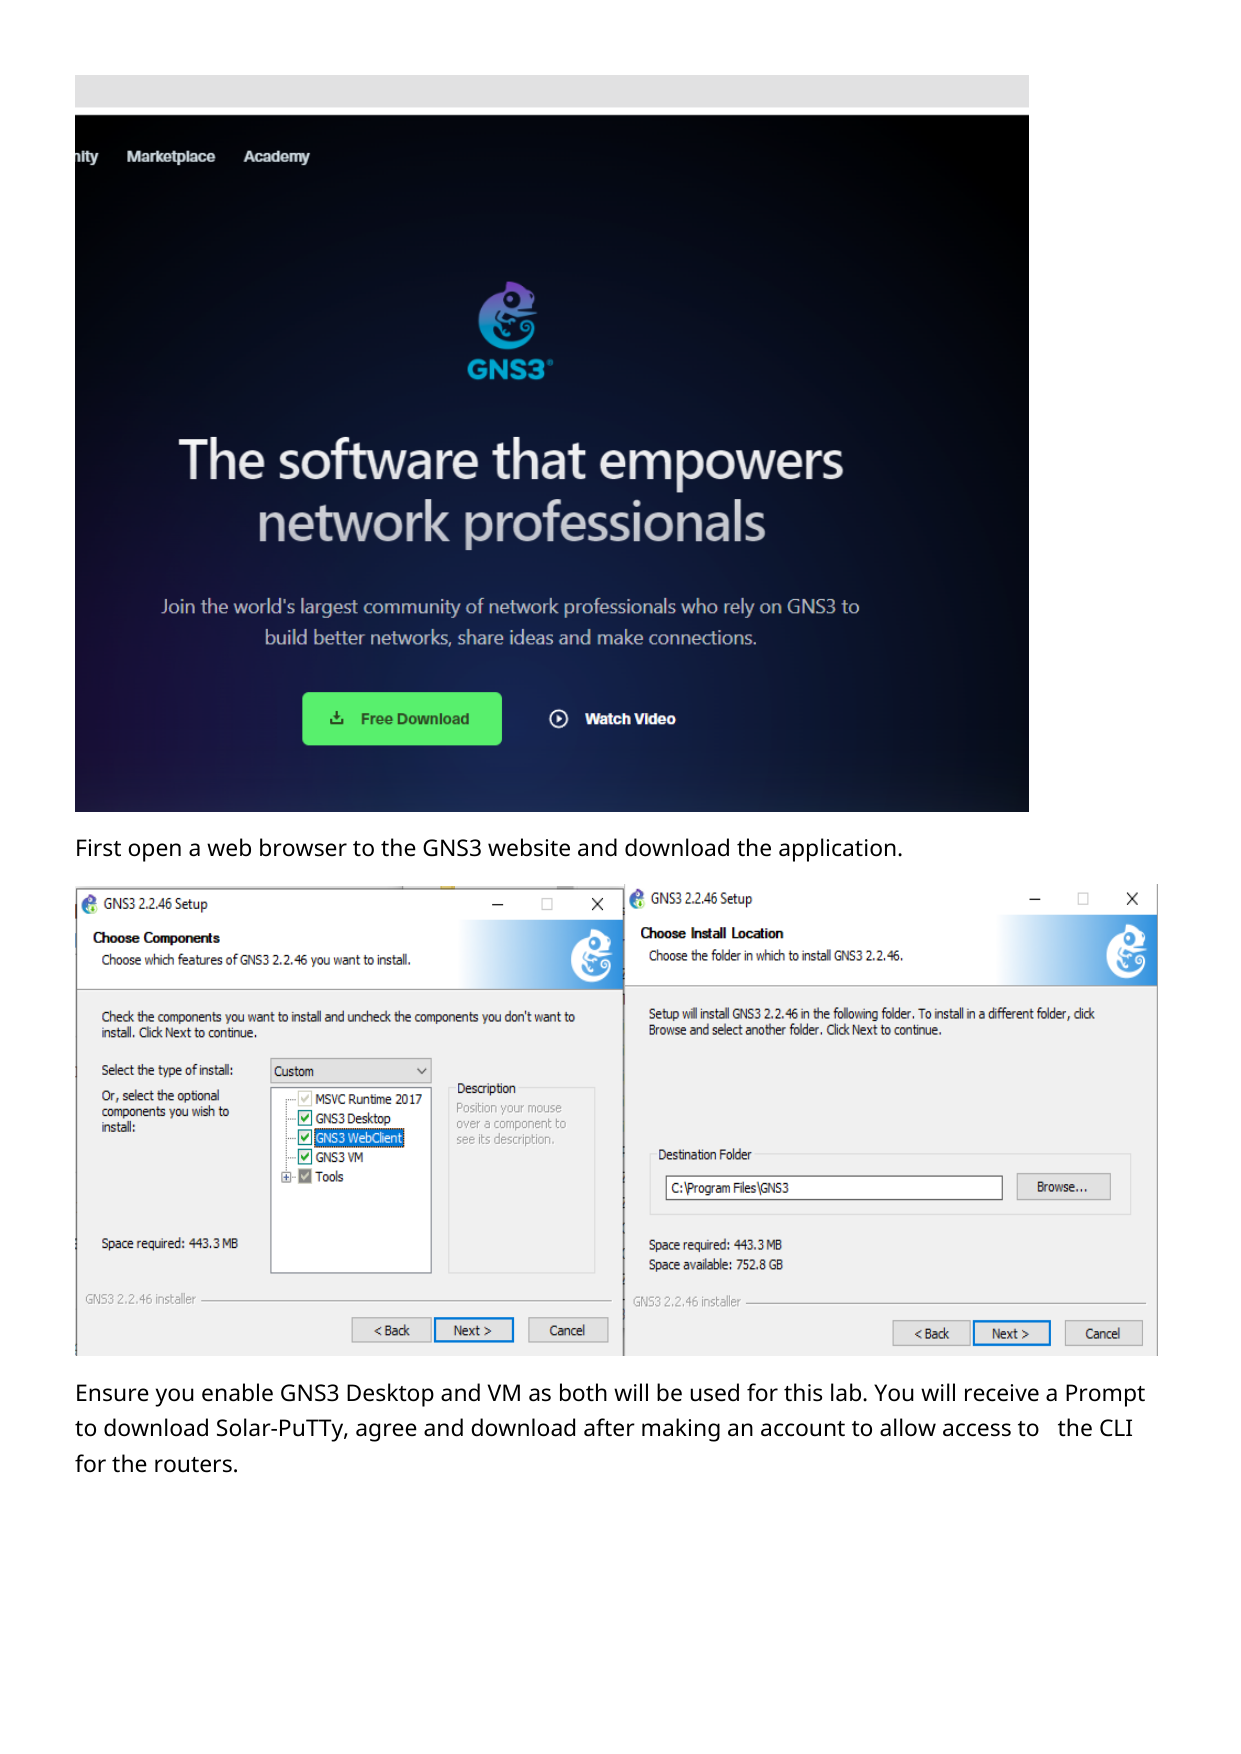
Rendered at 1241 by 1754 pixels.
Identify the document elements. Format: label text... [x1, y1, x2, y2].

picture [75, 75, 1029, 812]
picture [75, 884, 1158, 1356]
text Ensure you enable GNS3 Desktop and VM as both will be used for this lab. You will receive a Prompt to download Solar-PuTTy, agree and download after making an account to allow access to the CLI for the routers. [75, 1376, 1165, 1479]
text First open a web browser to the GNS3 website and download the application. [75, 832, 1165, 863]
